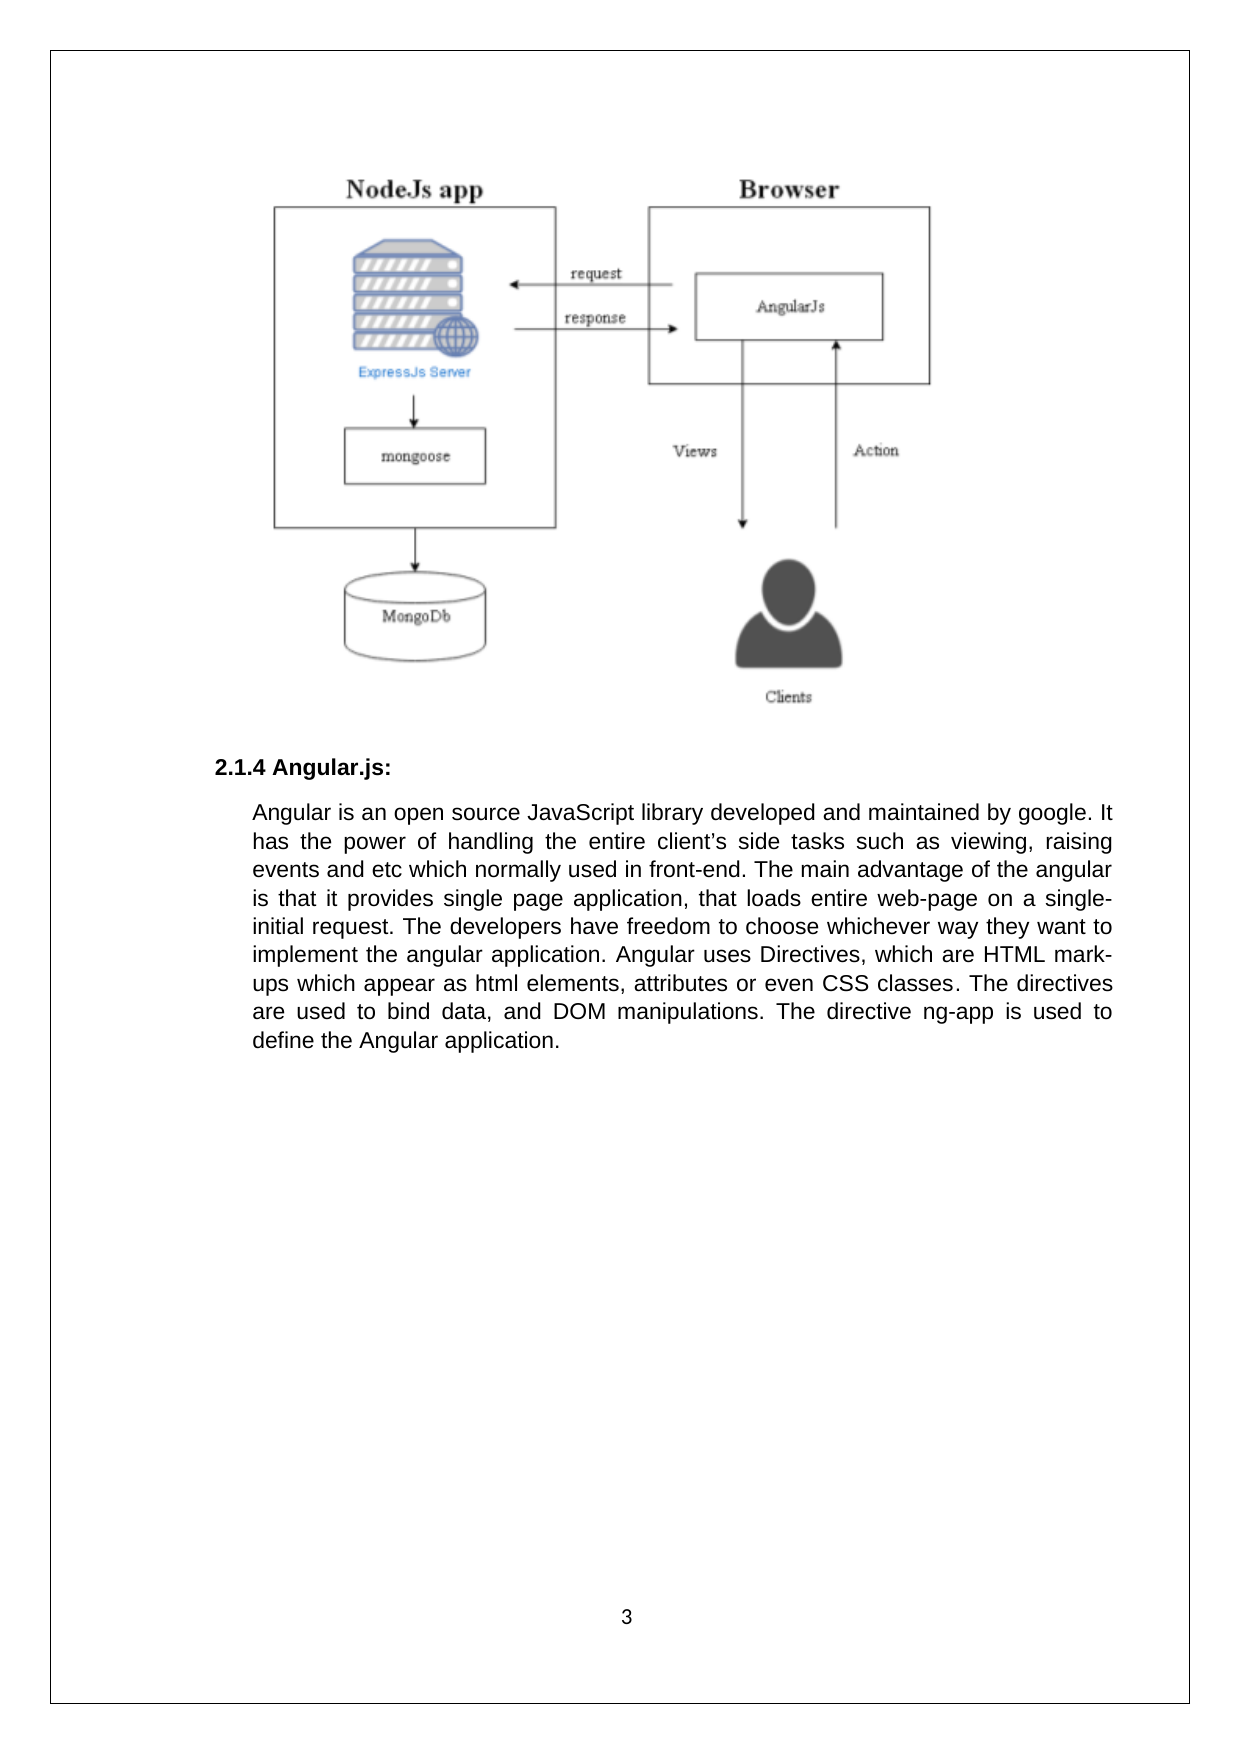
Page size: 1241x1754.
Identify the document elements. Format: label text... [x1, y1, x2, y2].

picture [252, 158, 954, 707]
list Angular is an open source JavaScript library developed and maintained by google. It has the power of handling the entire client’s side tasks such as viewing, raising events and etc which normally used in front-end. The main advantage of the angular is that it provides single page application, that loads entire web-page on a single-initial request. The developers have freedom to choose whichever way they want to implement the angular application. Angular uses Directives, which are HTML mark-ups which appear as html elements, attributes or even CSS classes. The directives are used to bind data, and DOM manipulations. The directive ng-app is used to define the Angular application. [252, 799, 1113, 1053]
text 2.1.4 Angular.js: [139, 754, 1113, 780]
